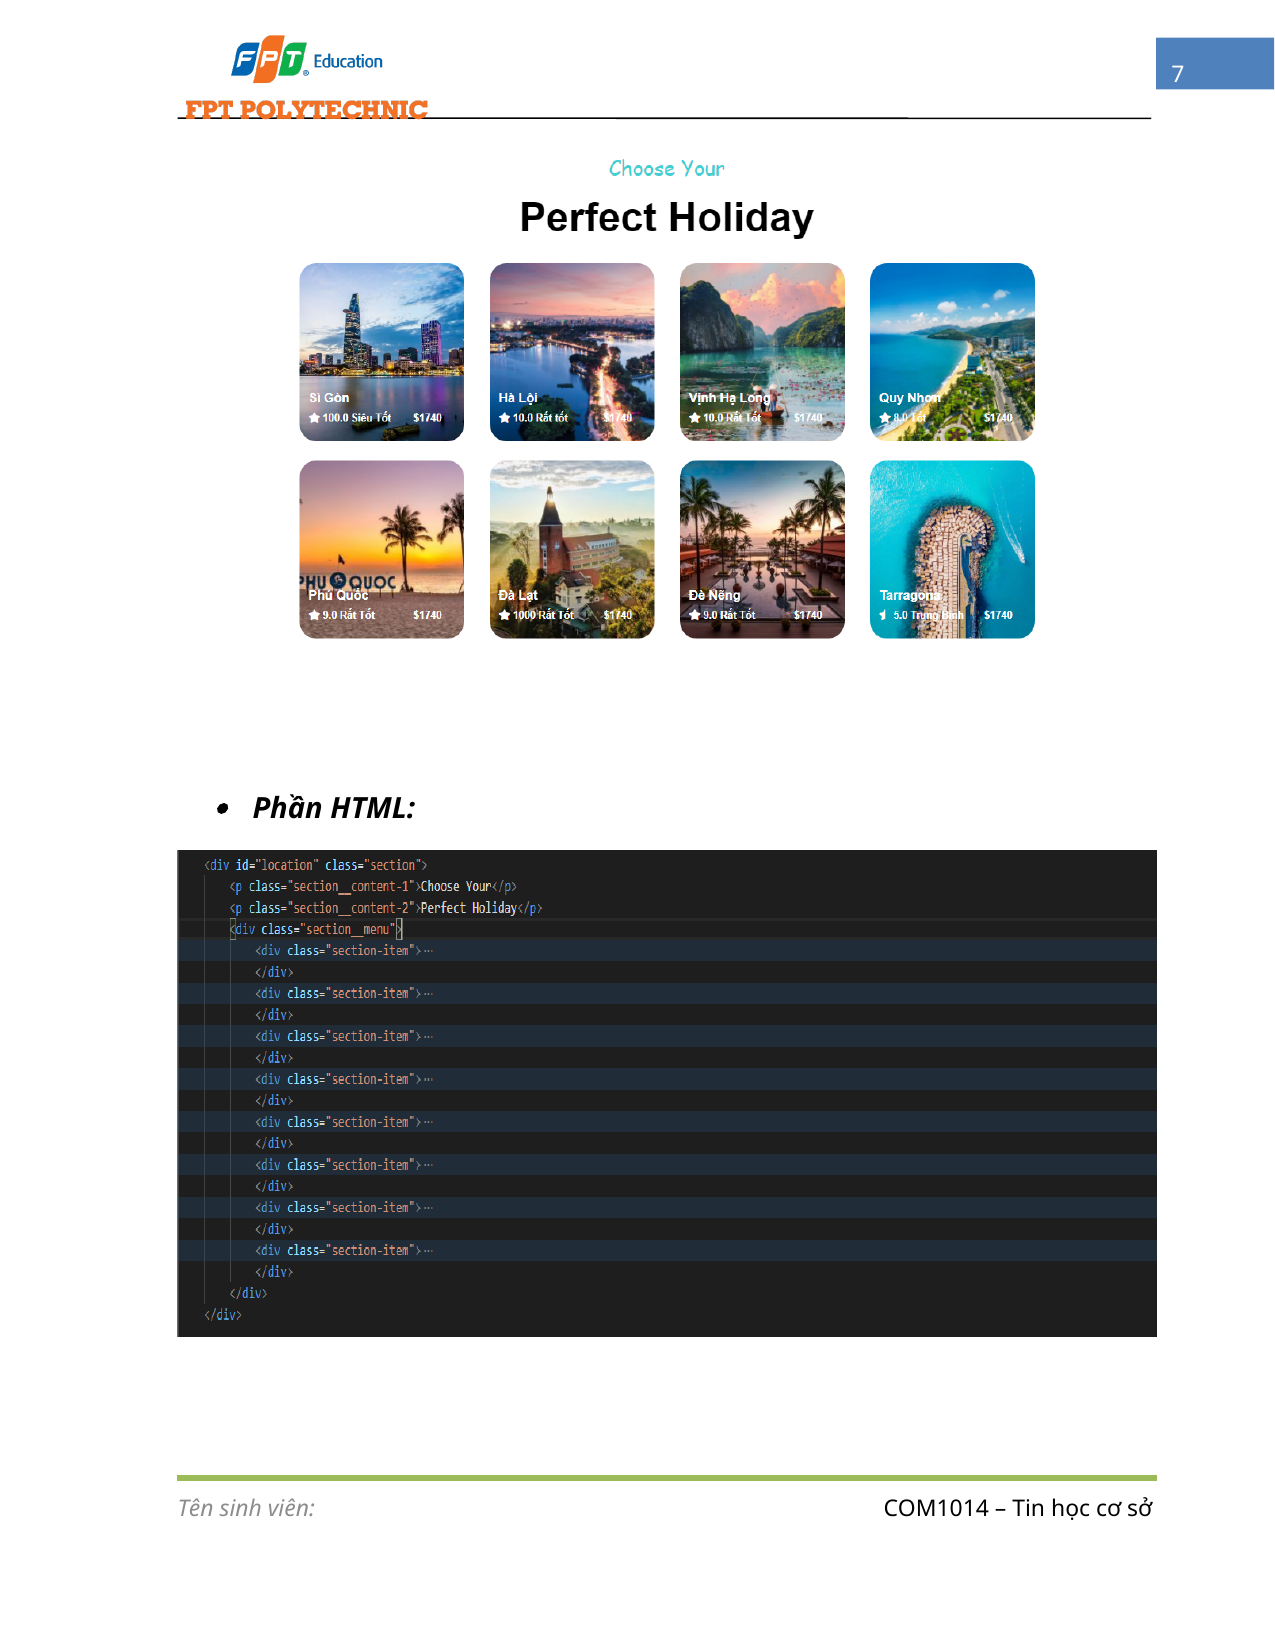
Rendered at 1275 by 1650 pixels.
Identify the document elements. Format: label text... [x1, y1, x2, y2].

picture [177, 850, 1157, 1337]
picture [177, 27, 1151, 670]
list Phần HTML: [215, 787, 1157, 827]
